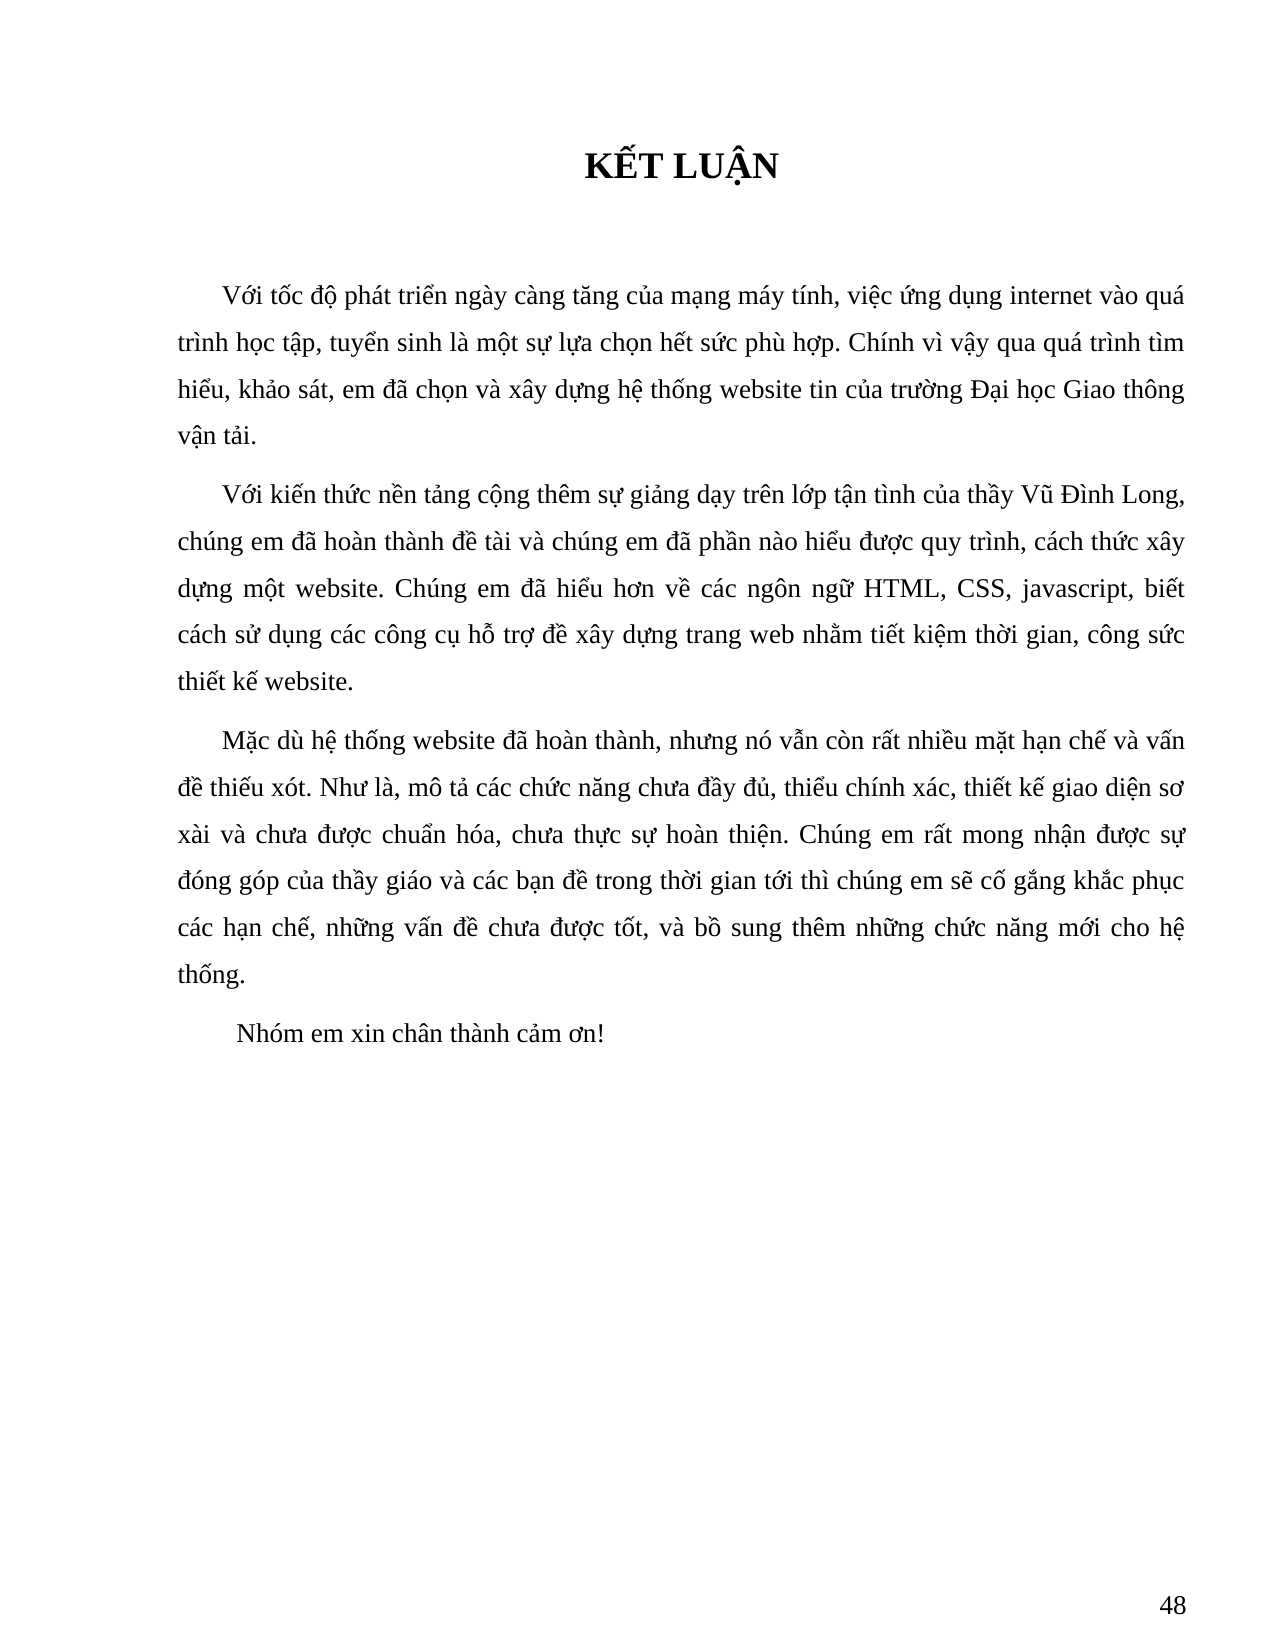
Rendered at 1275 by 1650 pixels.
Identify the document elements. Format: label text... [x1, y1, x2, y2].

text Nhóm em xin chân thành cảm ơn! [177, 1017, 1186, 1048]
text Với kiến thức nền tảng cộng thêm sự giảng dạy trên lớp tận tình của thầy Vũ Đình Long, chúng em đã hoàn thành đề tài và chúng em đã phần nào hiểu được quy trình, cách thức xây dựng một website. Chúng em đã hiểu hơn về các ngôn ngữ HTML, CSS, javascript, biết cách sử dụng các công cụ hỗ trợ đề xây dựng trang web nhằm tiết kiệm thời gian, công sức thiết kế website. [177, 479, 1186, 696]
text Mặc dù hệ thống website đã hoàn thành, nhưng nó vẫn còn rất nhiều mặt hạn chế và vấn đề thiếu xót. Như là, mô tả các chức năng chưa đầy đủ, thiểu chính xác, thiết kế giao diện sơ xài và chưa được chuẩn hóa, chưa thực sự hoàn thiện. Chúng em rất mong nhận được sự đóng góp của thầy giáo và các bạn đề trong thời gian tới thì chúng em sẽ cố gắng khắc phục các hạn chế, những vấn đề chưa được tốt, và bồ sung thêm những chức năng mới cho hệ thống. [177, 724, 1186, 989]
text Với tốc độ phát triển ngày càng tăng của mạng máy tính, việc ứng dụng internet vào quá trình học tập, tuyển sinh là một sự lựa chọn hết sức phù hợp. Chính vì vậy qua quá trình tìm hiểu, khảo sát, em đã chọn và xây dựng hệ thống website tin của trường Đại học Giao thông vận tải. [177, 279, 1186, 451]
subtitle KẾT LUẬN [177, 143, 1186, 186]
